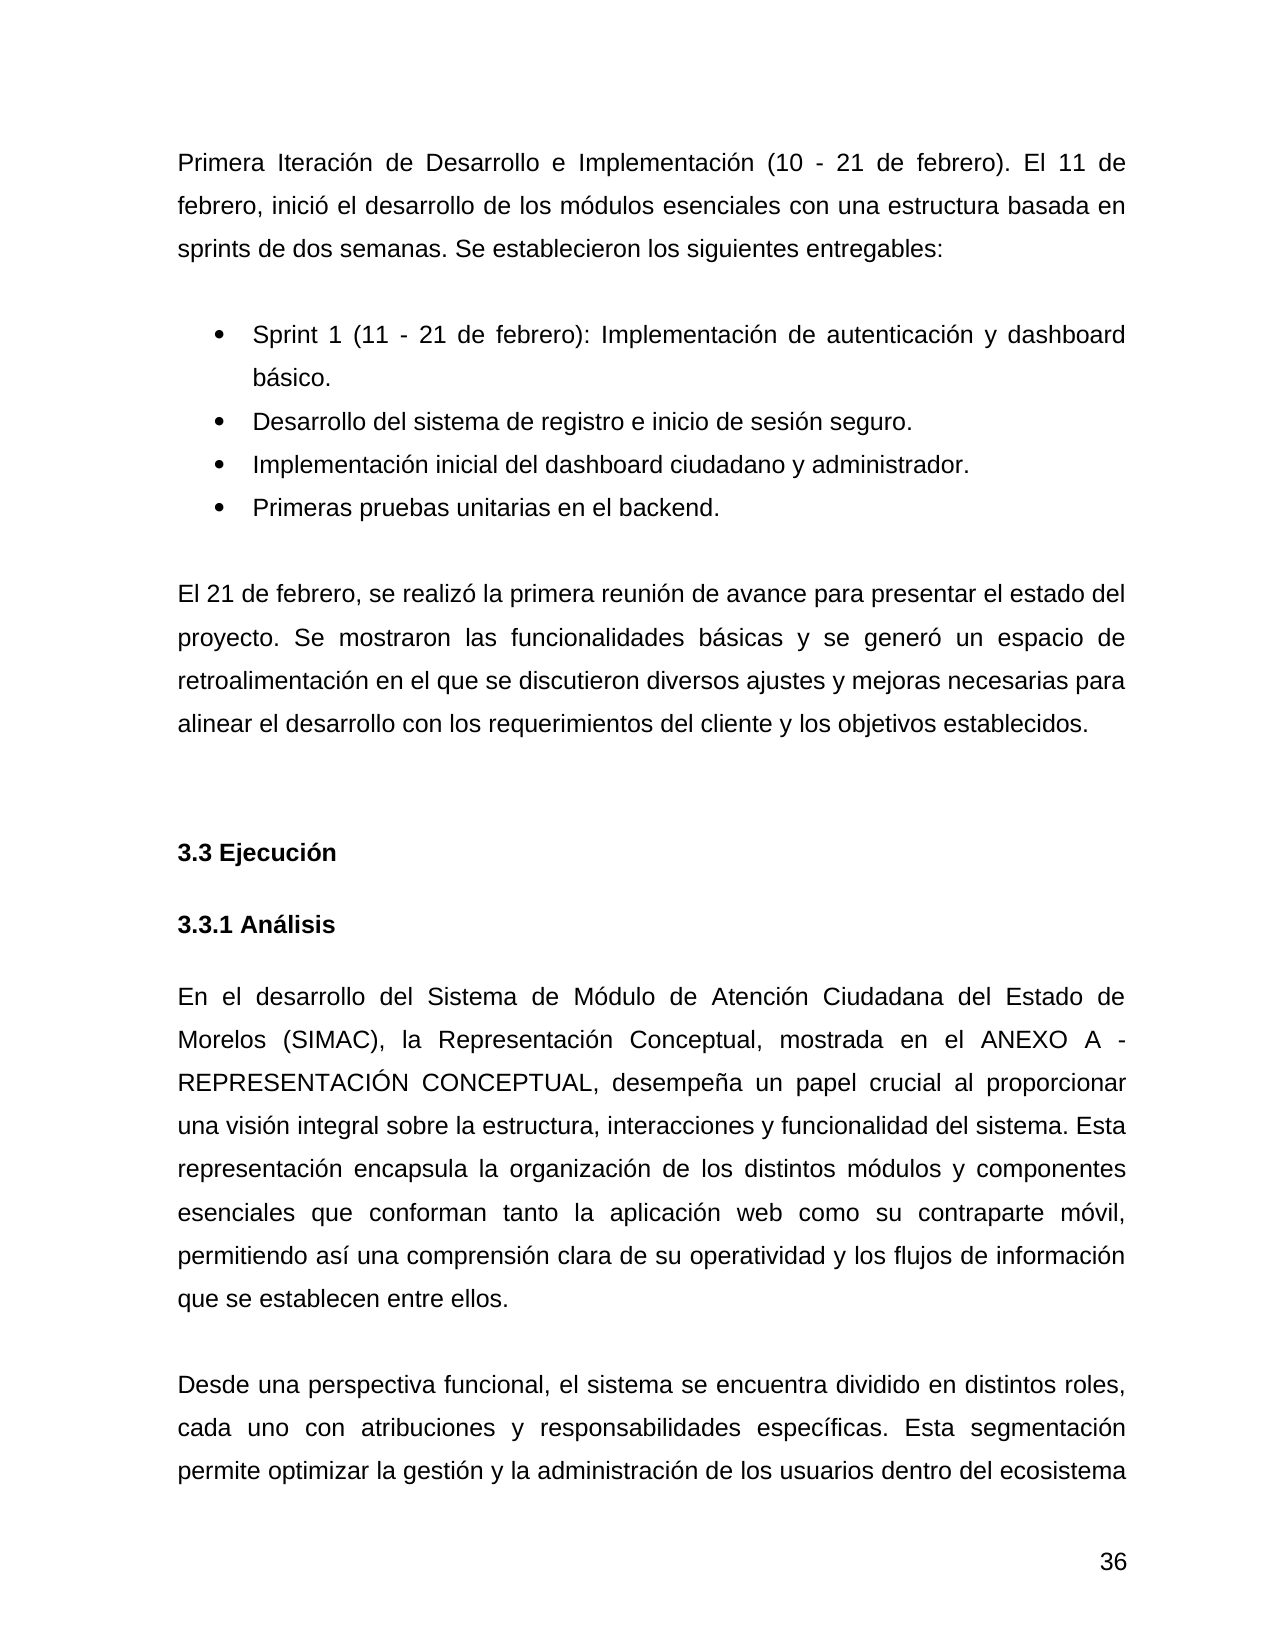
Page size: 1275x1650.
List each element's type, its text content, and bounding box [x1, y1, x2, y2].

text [177, 1370, 1127, 1485]
text En el desarrollo del Sistema de Módulo de Atención Ciudadana del Estado de Morelos (SIMAC), la Representación Conceptual, mostrada en el ANEXO A - REPRESENTACIÓN CONCEPTUAL, desempeña un papel crucial al proporcionar una visión integral sobre la estructura, interacciones y funcionalidad del sistema. Esta representación encapsula la organización de los distintos módulos y componentes esenciales que conforman tanto la aplicación web como su contraparte móvil, permitiendo así una comprensión clara de su operatividad y los flujos de información que se establecen entre ellos. [177, 982, 1127, 1312]
list Primeras pruebas unitarias en el backend. [215, 493, 1127, 522]
list Desarrollo del sistema de registro e inicio de sesión seguro. [215, 407, 1127, 435]
list Implementación inicial del dashboard ciudadano y administrador. [215, 450, 1127, 479]
subtitle Análisis [177, 910, 1127, 939]
text El 21 de febrero, se realizó la primera reunión de avance para presentar el estado del proyecto. Se mostraron las funcionalidades básicas y se generó un espacio de retroalimentación en el que se discutieron diversos ajustes y mejoras necesarias para alinear el desarrollo con los requerimientos del cliente y los objetivos establecidos. [177, 579, 1127, 737]
subtitle Ejecución [177, 838, 1127, 867]
text Primera Iteración de Desarrollo e Implementación (10 - 21 de febrero). El 11 de febrero, inició el desarrollo de los módulos esenciales con una estructura basada en sprints de dos semanas. Se establecieron los siguientes entregables: [177, 148, 1127, 263]
list Sprint 1 (11 - 21 de febrero): Implementación de autenticación y dashboard básico. [215, 320, 1127, 392]
